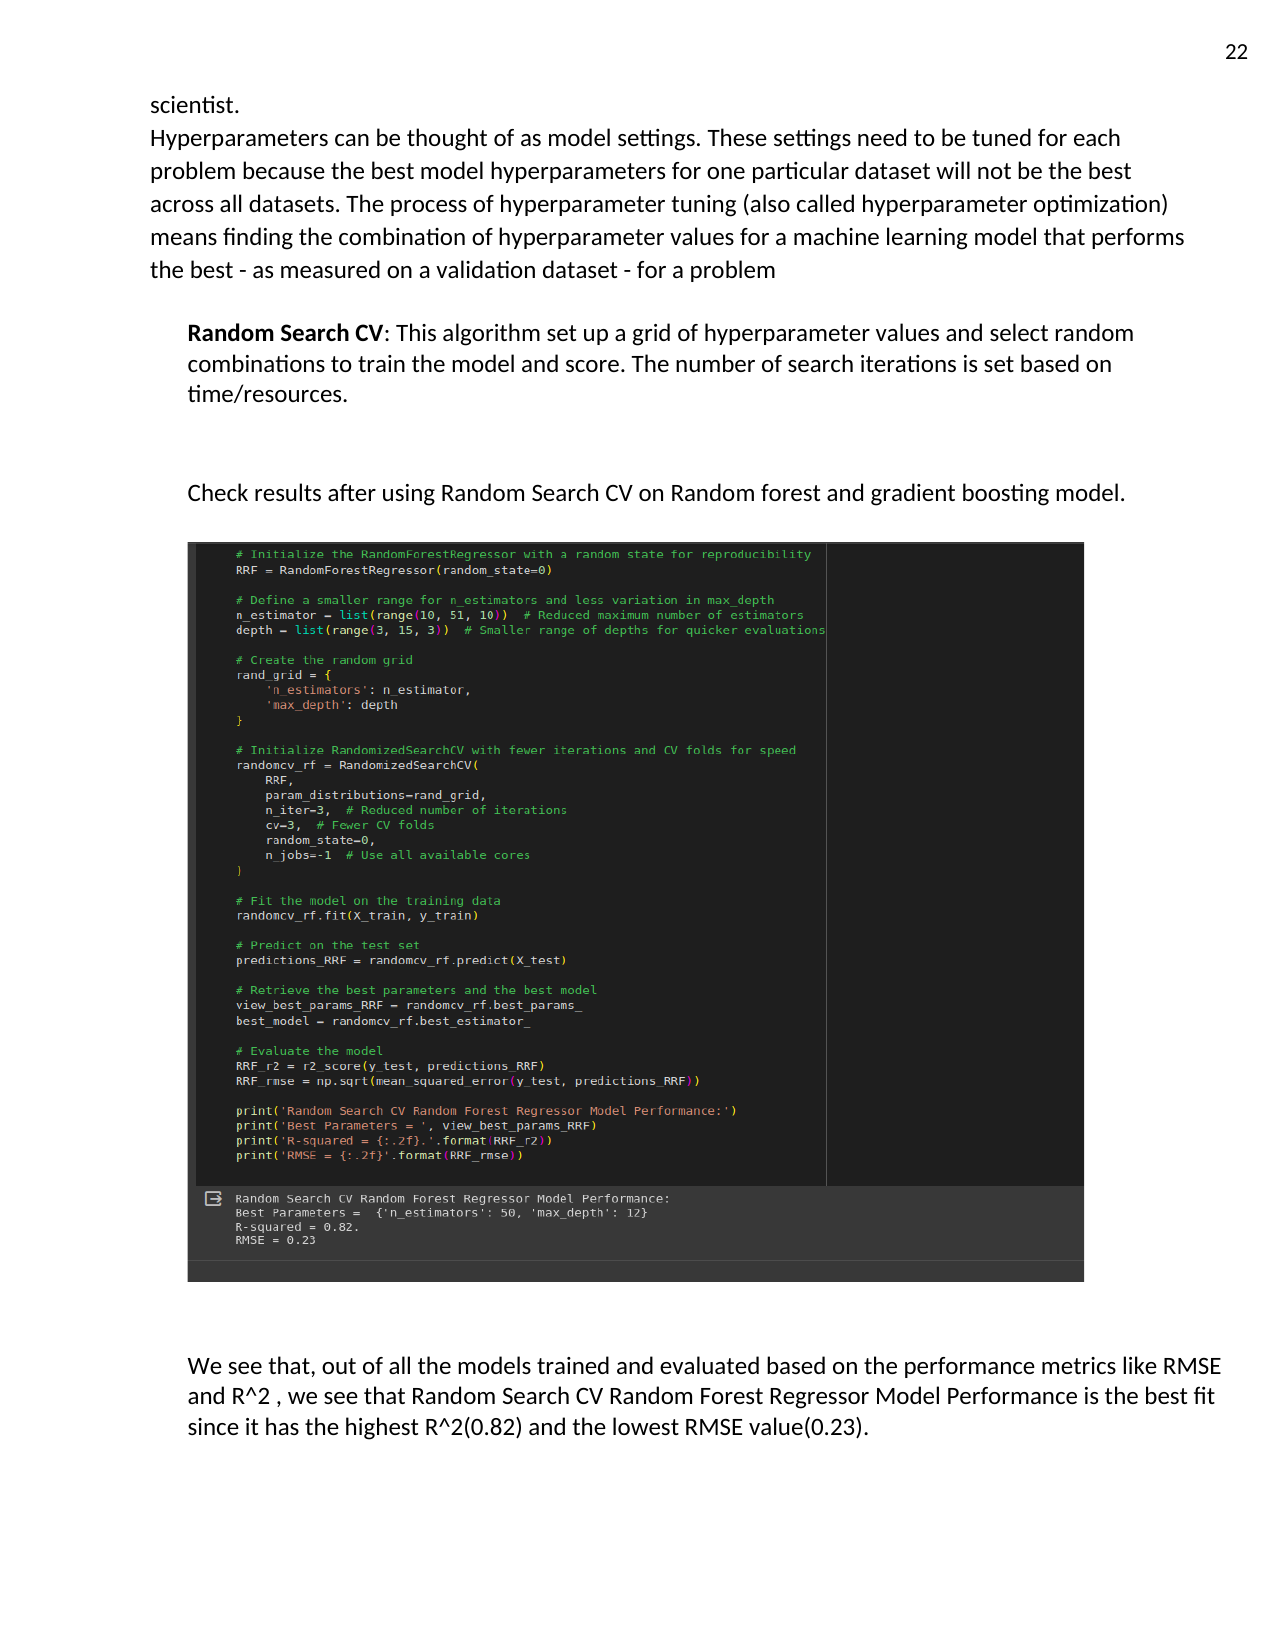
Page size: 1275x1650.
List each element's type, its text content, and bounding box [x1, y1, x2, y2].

picture [187, 542, 1085, 1282]
text We see that, out of all the models trained and evaluated based on the performance metrics like RMSE and R^2 , we see that Random Search CV Random Forest Regressor Model Performance is the best fit since it has the highest R^2(0.82) and the lowest RMSE value(0.23). [187, 1350, 1248, 1441]
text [150, 89, 1200, 120]
text Random Search CV: This algorithm set up a grid of hyperparameter values and select random combinations to train the model and score. The number of search iterations is set based on time/resources. [187, 317, 1139, 409]
text Hyperparameters can be thought of as model settings. These settings need to be tuned for each problem because the best model hyperparameters for one particular dataset will not be the best across all datasets. The process of hyperparameter tuning (also called hyperparameter optimization) means finding the combination of hyperparameter values for a machine learning model that performs the best - as measured on a validation dataset - for a problem [150, 123, 1197, 285]
text Check results after using Random Search CV on Random forest and gradient boosting model. [187, 477, 1248, 508]
